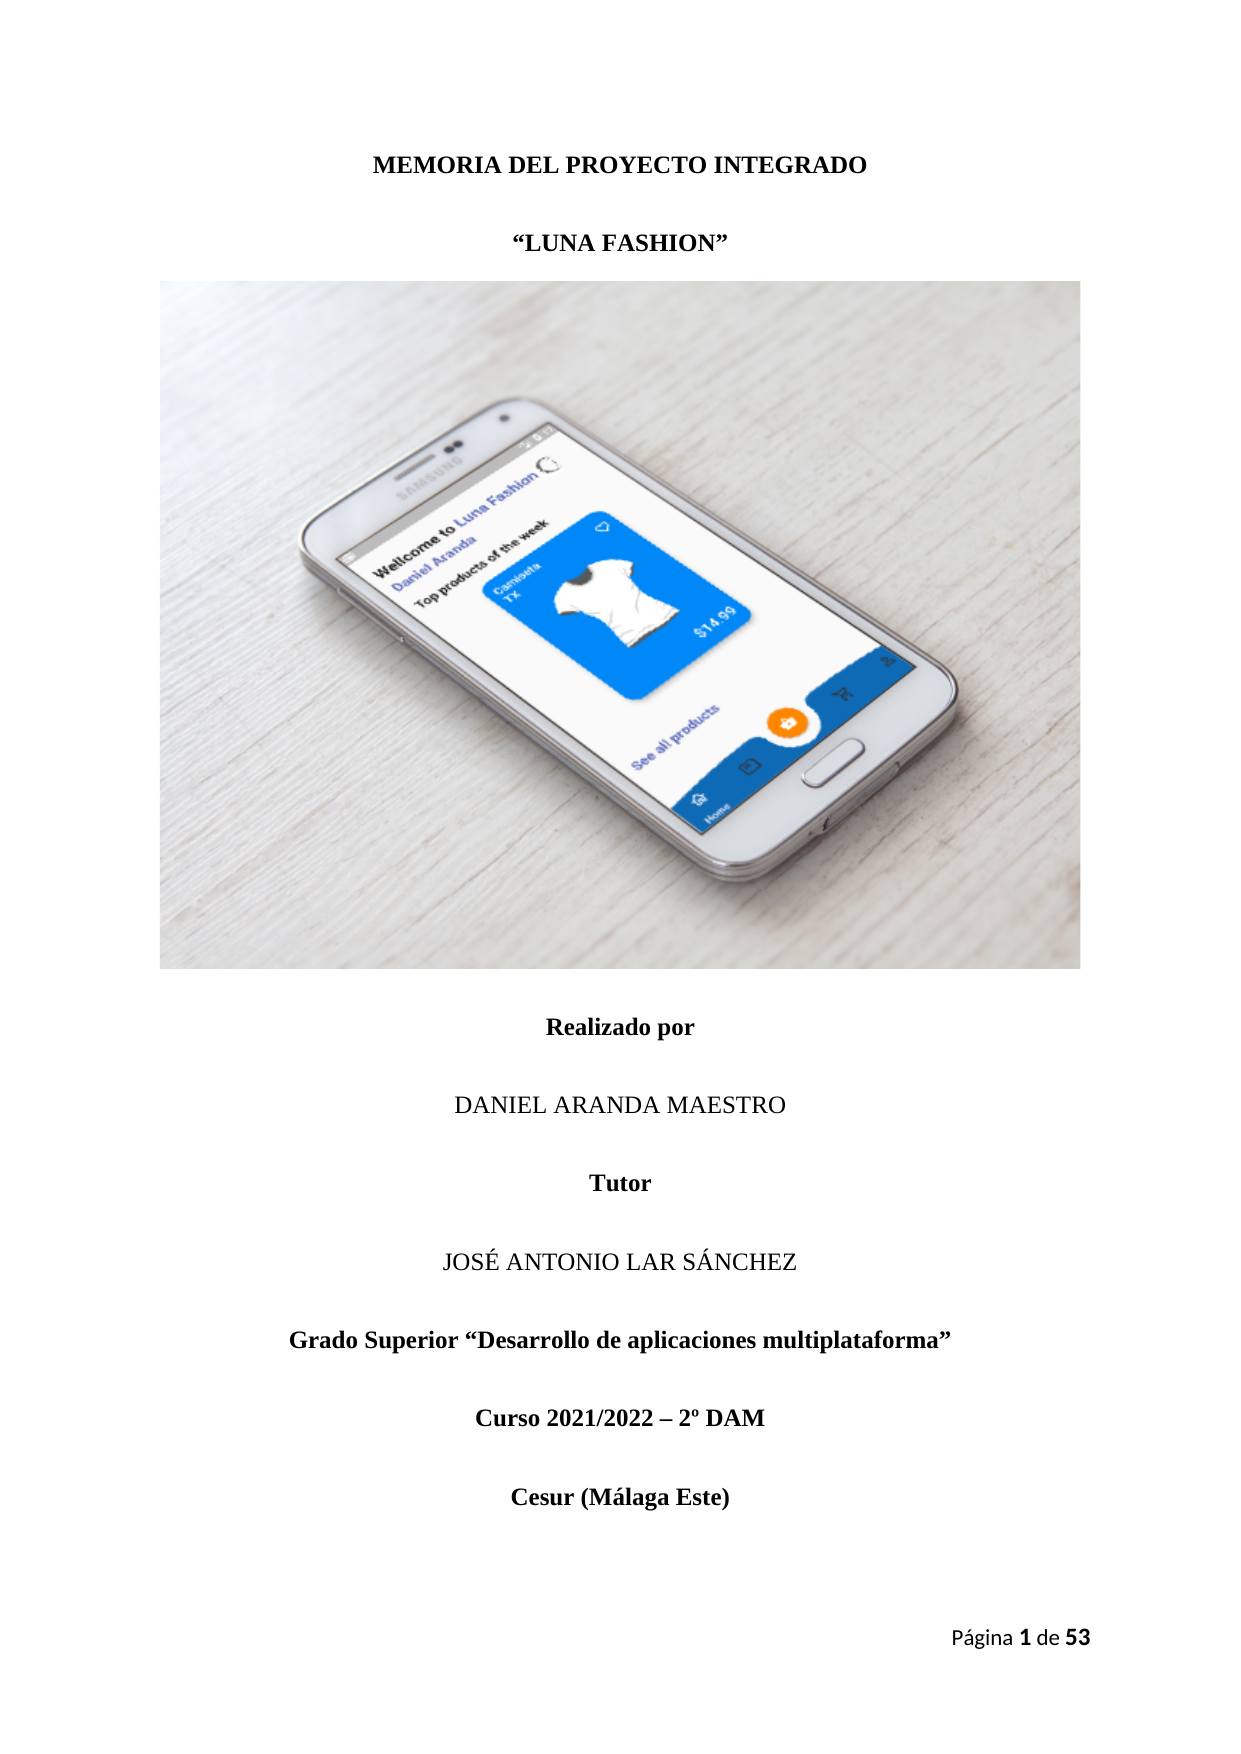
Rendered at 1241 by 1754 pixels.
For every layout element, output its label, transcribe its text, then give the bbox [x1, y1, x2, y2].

text Grado Superior “Desarrollo de aplicaciones multiplataforma” [150, 1325, 1090, 1354]
text “LUNA FASHION” [150, 228, 1090, 257]
text DANIEL ARANDA MAESTRO [150, 1090, 1090, 1119]
text Tutor [150, 1168, 1090, 1197]
text Realizado por [150, 1012, 1090, 1040]
text Cesur (Málaga Este) [150, 1482, 1090, 1510]
text MEMORIA DEL PROYECTO INTEGRADO [150, 150, 1090, 179]
text JOSÉ ANTONIO LAR SÁNCHEZ [150, 1247, 1090, 1275]
text Curso 2021/2022 – 2º DAM [150, 1403, 1090, 1432]
picture [159, 281, 1081, 969]
